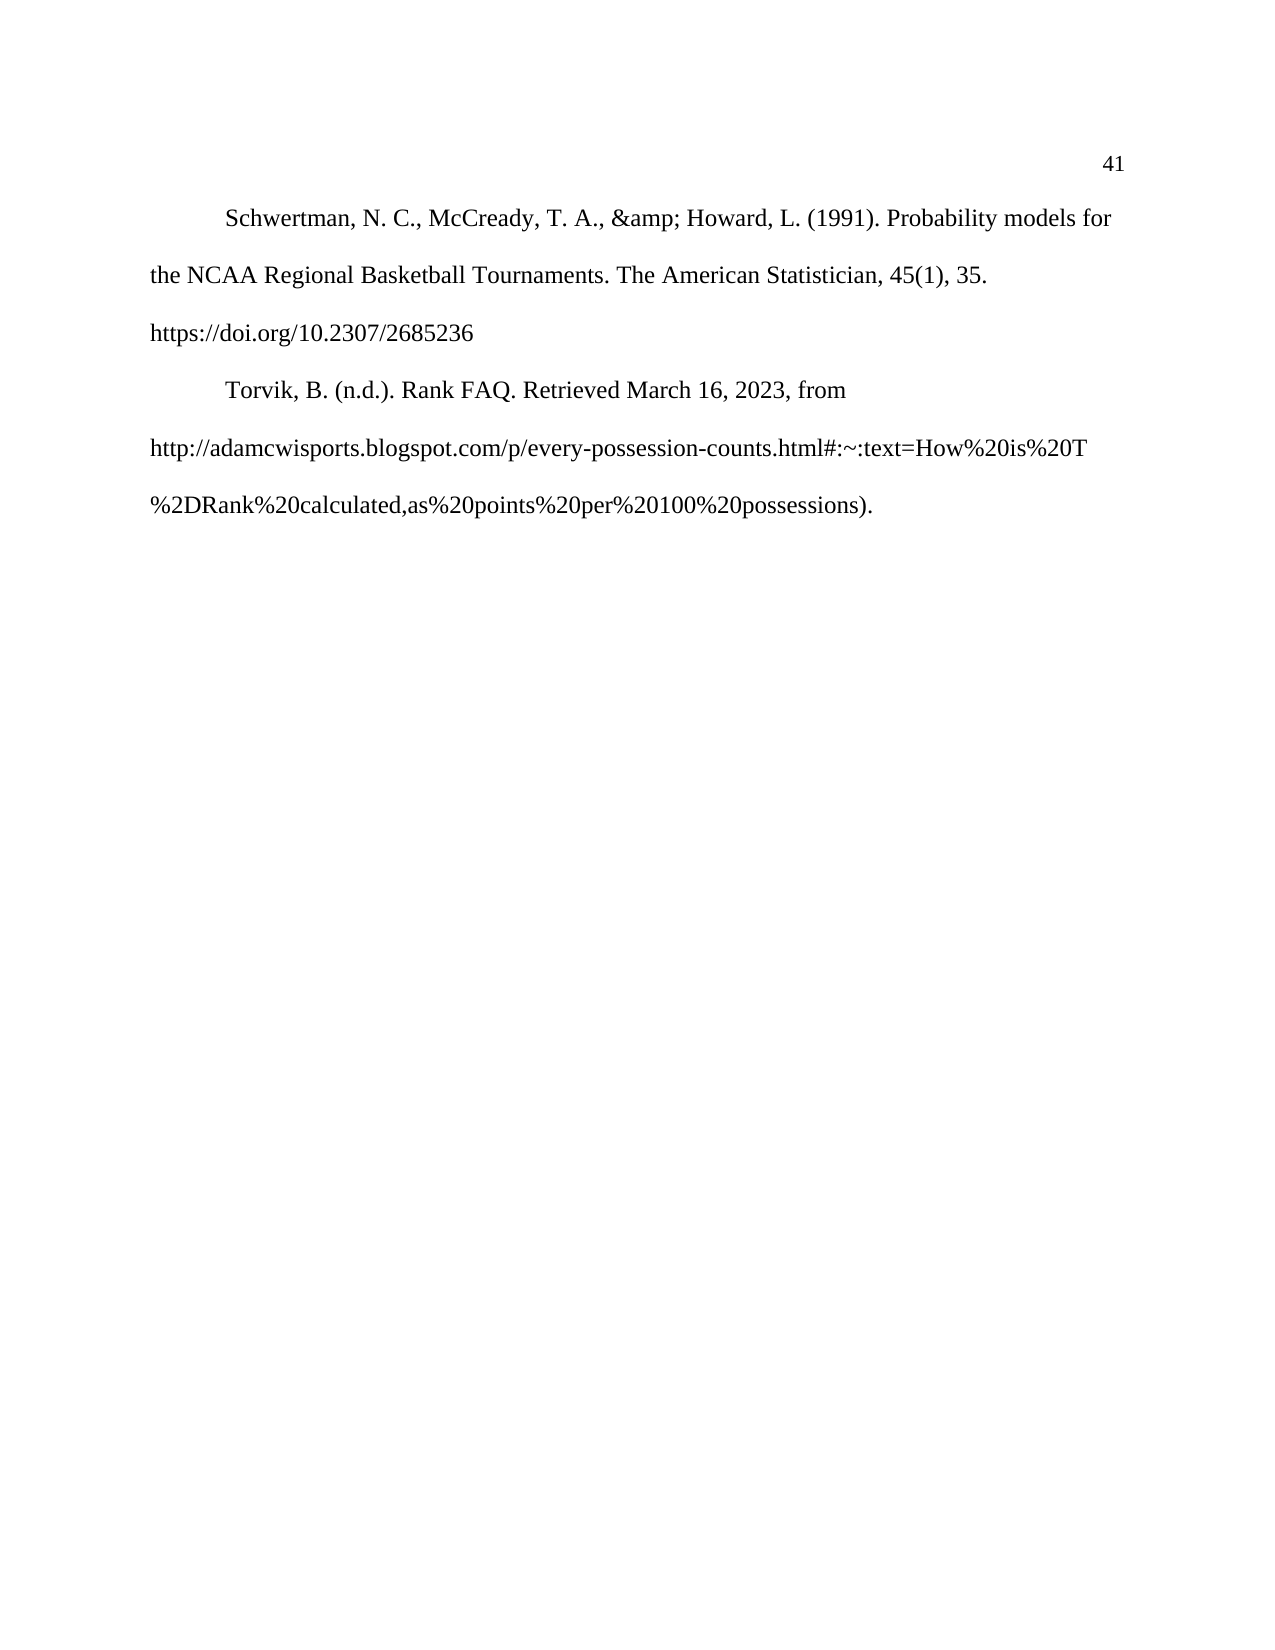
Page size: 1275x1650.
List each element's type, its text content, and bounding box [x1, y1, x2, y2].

text Torvik, B. (n.d.). Rank FAQ. Retrieved March 16, 2023, from http://adamcwisports.blogspot.com/p/every-possession-counts.html#:~:text=How%20is%20T%2DRank%20calculated,as%20points%20per%20100%20possessions). [150, 375, 1125, 519]
text Schwertman, N. C., McCready, T. A., &amp; Howard, L. (1991). Probability models for the NCAA Regional Basketball Tournaments. The American Statistician, 45(1), 35. https://doi.org/10.2307/2685236 [150, 203, 1125, 346]
